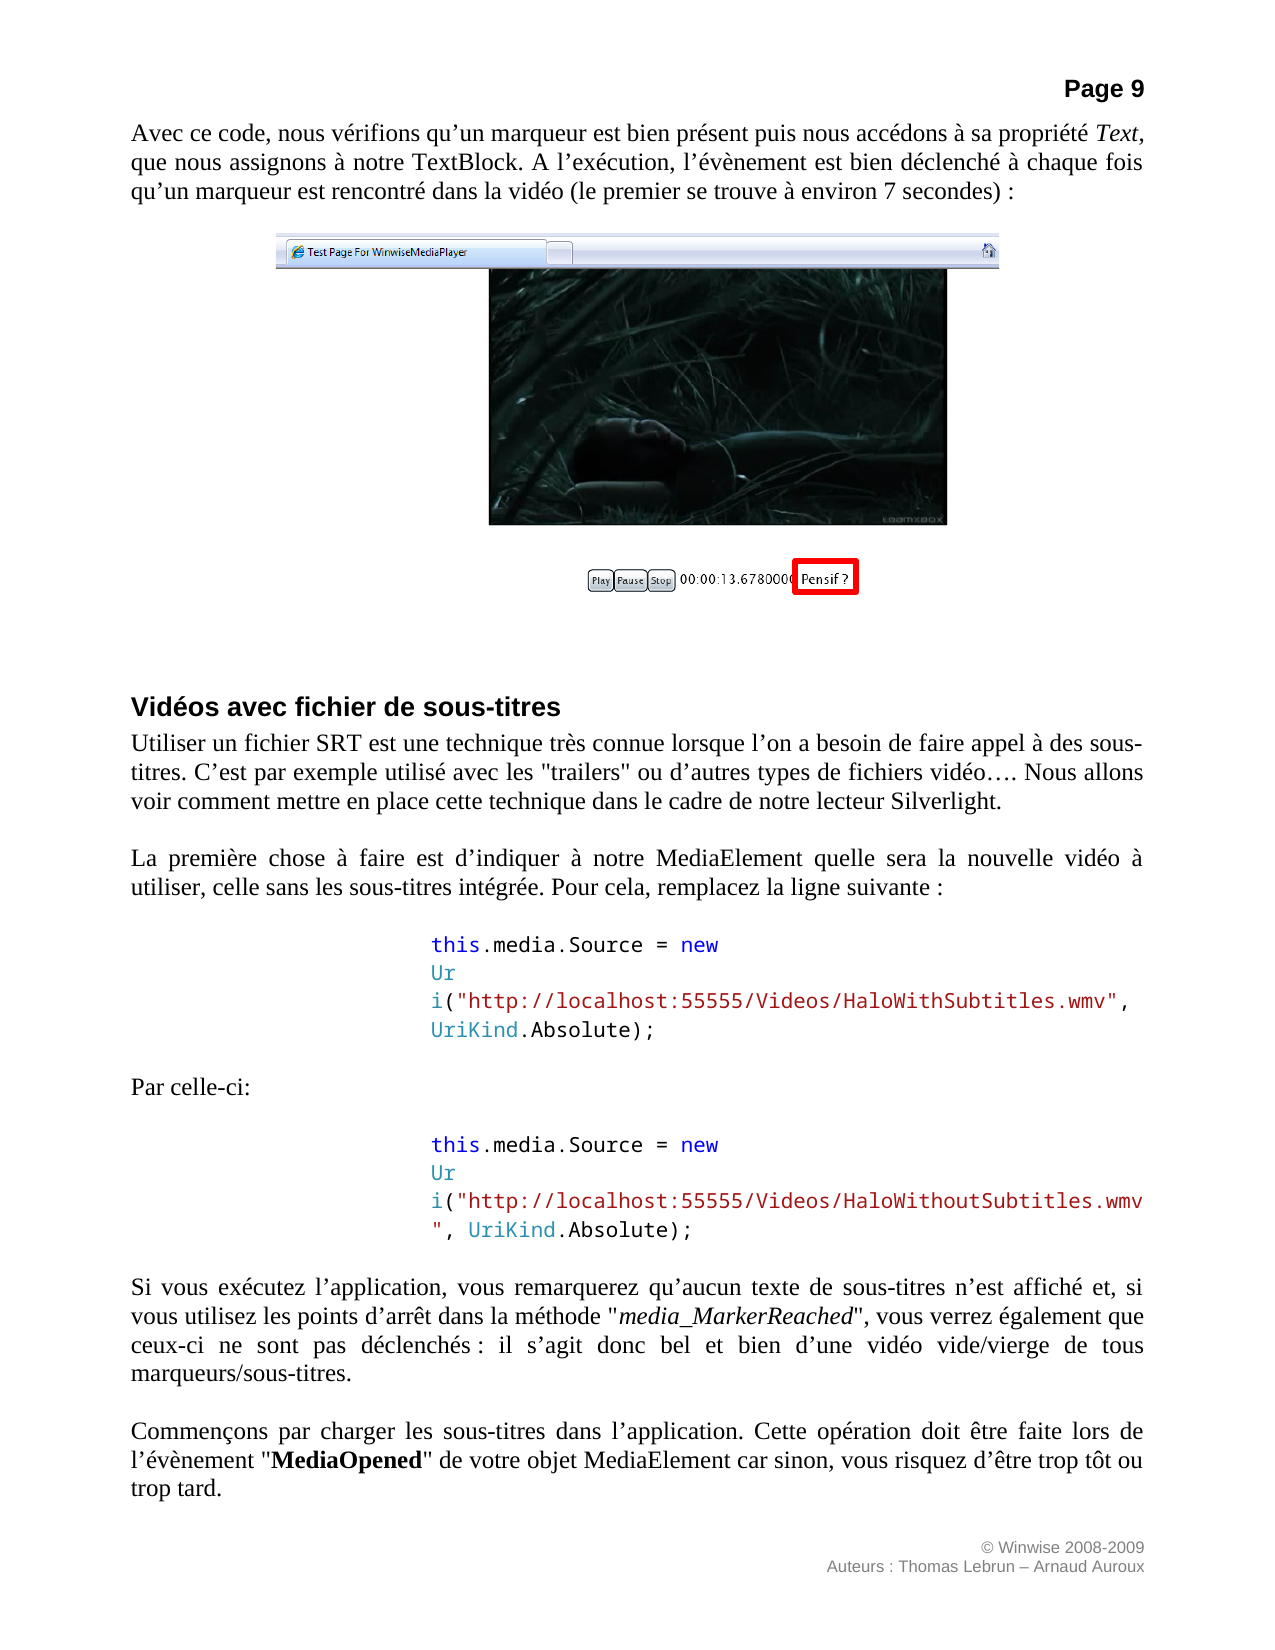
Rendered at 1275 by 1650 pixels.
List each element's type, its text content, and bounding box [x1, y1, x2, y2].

text Utiliser un fichier SRT est une technique très connue lorsque l’on a besoin de faire appel à des sous-titres. C’est par exemple utilisé avec les "trailers" ou d’autres types de fichiers vidéo…. Nous allons voir comment mettre en place cette technique dans le cadre de notre lecteur Silverlight. [131, 728, 1144, 815]
text Par celle-ci: [131, 1072, 1144, 1101]
text this.media.Source = new Uri("http://localhost:55555/Videos/HaloWithoutSubtitles.wmv", UriKind.Absolute); [431, 1130, 1144, 1243]
subtitle Vidéos avec fichier de sous-titres [131, 691, 1144, 722]
text Commençons par charger les sous-titres dans l’application. Cette opération doit être faite lors de l’évènement "MediaOpened" de votre objet MediaElement car sinon, vous risquez d’être trop tôt ou trop tard. [131, 1416, 1144, 1502]
text Avec ce code, nous vérifions qu’un marqueur est bien présent puis nous accédons à sa propriété Text, que nous assignons à notre TextBlock. A l’exécution, l’évènement est bien déclenché à chaque fois qu’un marqueur est rencontré dans la vidéo (le premier se trouve à environ 7 secondes) : [131, 118, 1144, 205]
picture [275, 233, 1000, 609]
text Si vous exécutez l’application, vous remarquerez qu’aucun texte de sous-titres n’est affiché et, si vous utilisez les points d’arrêt dans la méthode "media_MarkerReached", vous verrez également que ceux-ci ne sont pas déclenchés : il s’agit donc bel et bien d’une vidéo vide/vierge de tous marqueurs/sous-titres. [131, 1272, 1144, 1387]
text La première chose à faire est d’indiquer à notre MediaElement quelle sera la nouvelle vidéo à utiliser, celle sans les sous-titres intégrée. Pour cela, remplacez la ligne suivante : [131, 843, 1144, 901]
text this.media.Source = new Uri("http://localhost:55555/Videos/HaloWithSubtitles.wmv", UriKind.Absolute); [431, 930, 1144, 1043]
